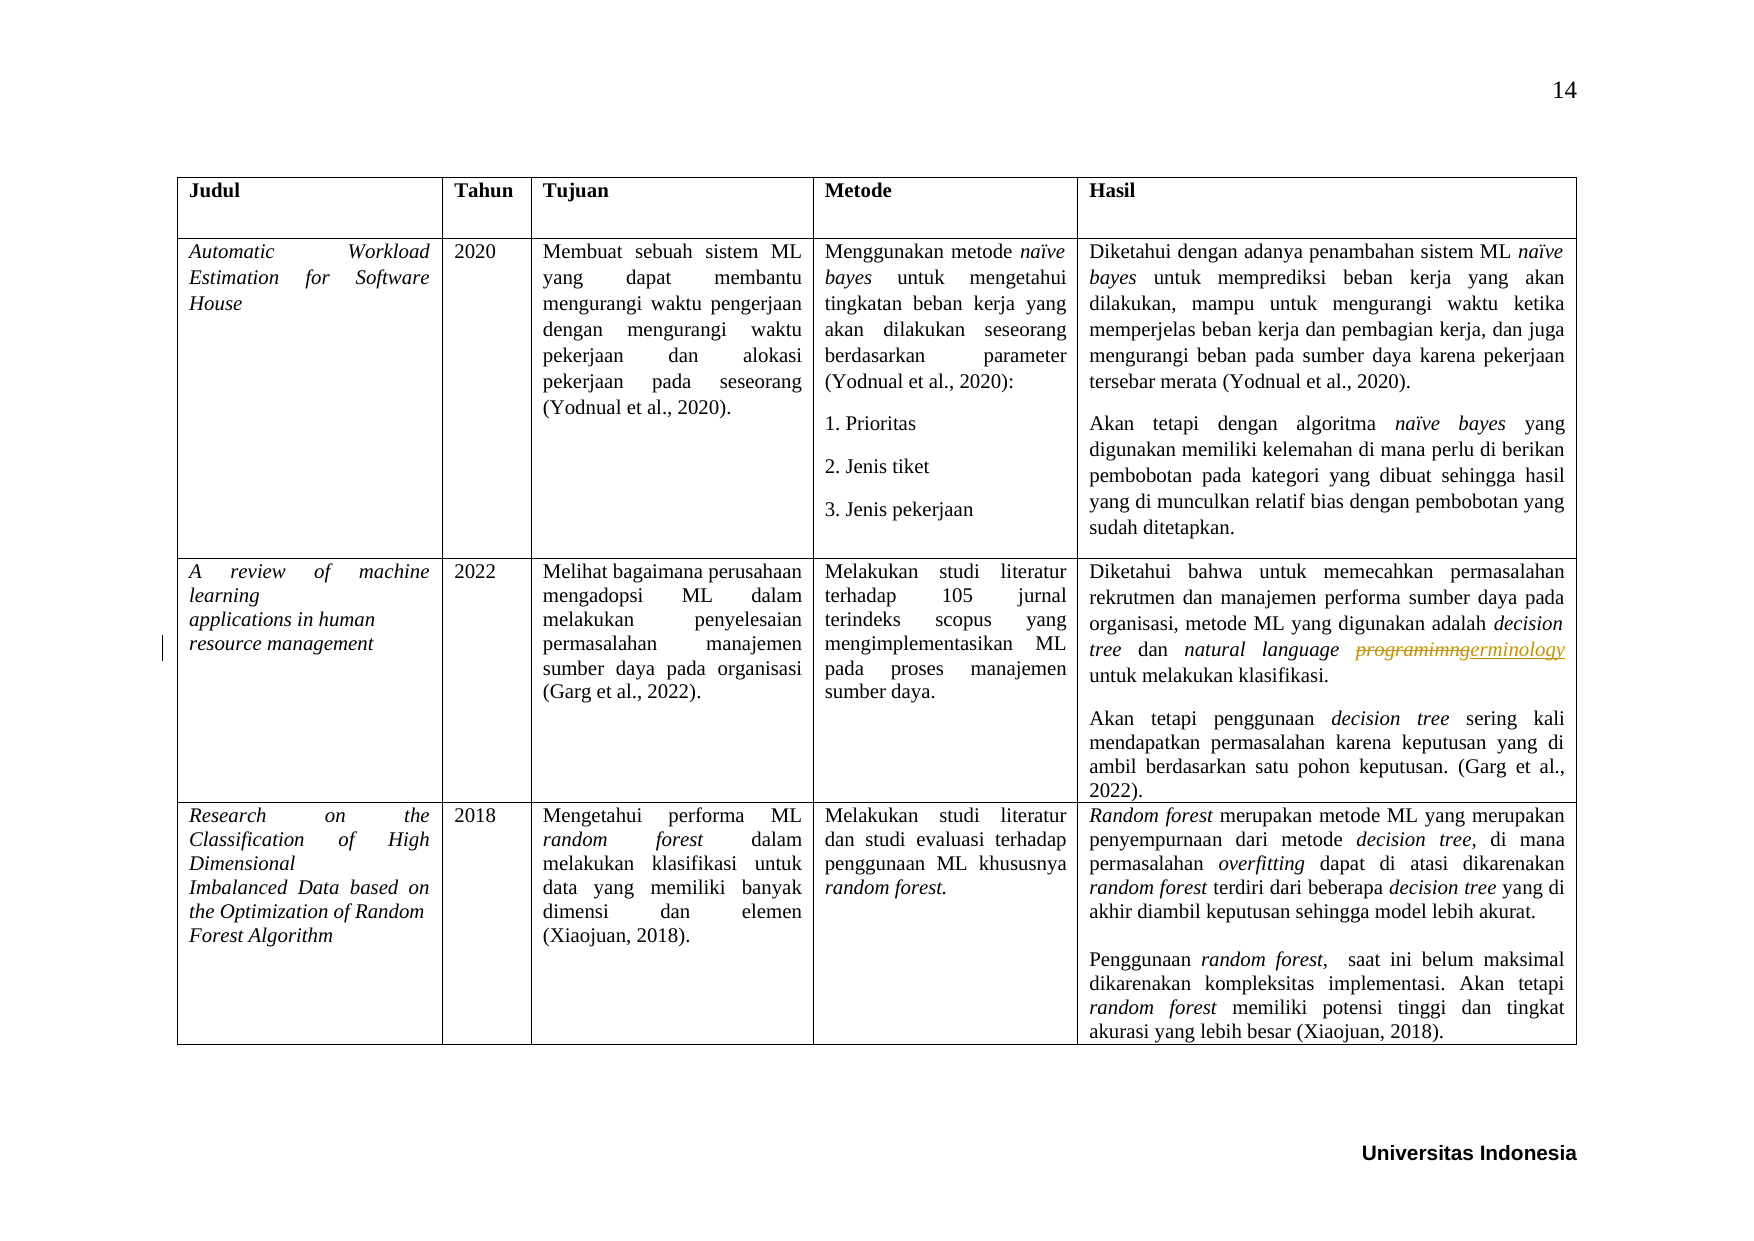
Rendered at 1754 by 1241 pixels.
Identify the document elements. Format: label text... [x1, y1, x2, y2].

table_cell 2022 [443, 559, 531, 802]
table_cell Random forest merupakan metode ML yang merupakan penyempurnaan dari metode decision tree, di mana permasalahan overfitting dapat di atasi dikarenakan random forest terdiri dari beberapa decision tree yang di akhir diambil keputusan sehingga model lebih akurat. Penggunaan random forest, saat ini belum maksimal dikarenakan kompleksitas implementasi. Akan tetapi random forest memiliki potensi tinggi dan tingkat akurasi yang lebih besar (Xiaojuan, 2018). [1078, 803, 1576, 1043]
table_cell Melakukan studi literatur terhadap 105 jurnal terindeks scopus yang mengimplementasikan ML pada proses manajemen sumber daya. [814, 559, 1077, 802]
table_cell Research on the Classification of High Dimensional Imbalanced Data based on the Optimization of Random Forest Algorithm [178, 803, 442, 1043]
table_cell 2020 [443, 239, 531, 558]
table_cell Menggunakan metode naïve bayes untuk mengetahui tingkatan beban kerja yang akan dilakukan seseorang berdasarkan parameter (Yodnual et al., 2020): 1. Prioritas 2. Jenis tiket 3. Jenis pekerjaan [814, 239, 1077, 558]
table_header Tahun [443, 178, 531, 238]
table_header Judul [178, 178, 442, 238]
table_cell Automatic Workload Estimation for Software House [178, 239, 442, 558]
table_header Metode [814, 178, 1077, 238]
table_cell Melakukan studi literatur dan studi evaluasi terhadap penggunaan ML khususnya random forest. [814, 803, 1077, 1043]
table_cell Melihat bagaimana perusahaan mengadopsi ML dalam melakukan penyelesaian permasalahan manajemen sumber daya pada organisasi (Garg et al., 2022). [532, 559, 813, 802]
table_cell A review of machine learning applications in human resource management [178, 559, 442, 802]
table_cell Diketahui bahwa untuk memecahkan permasalahan rekrutmen dan manajemen performa sumber daya pada organisasi, metode ML yang digunakan adalah decision tree dan natural language untuk melakukan klasifikasi. Akan tetapi penggunaan decision tree sering kali mendapatkan permasalahan karena keputusan yang di ambil berdasarkan satu pohon keputusan. (Garg et al., 2022). [1078, 559, 1576, 802]
table_cell 2018 [443, 803, 531, 1043]
table_cell Mengetahui performa ML random forest dalam melakukan klasifikasi untuk data yang memiliki banyak dimensi dan elemen (Xiaojuan, 2018). [532, 803, 813, 1043]
table_cell Membuat sebuah sistem ML yang dapat membantu mengurangi waktu pengerjaan dengan mengurangi waktu pekerjaan dan alokasi pekerjaan pada seseorang (Yodnual et al., 2020). [532, 239, 813, 558]
table_header Hasil [1078, 178, 1576, 238]
table_cell Diketahui dengan adanya penambahan sistem ML naïve bayes untuk memprediksi beban kerja yang akan dilakukan, mampu untuk mengurangi waktu ketika memperjelas beban kerja dan pembagian kerja, dan juga mengurangi beban pada sumber daya karena pekerjaan tersebar merata (Yodnual et al., 2020). Akan tetapi dengan algoritma naïve bayes yang digunakan memiliki kelemahan di mana perlu di berikan pembobotan pada kategori yang dibuat sehingga hasil yang di munculkan relatif bias dengan pembobotan yang sudah ditetapkan. [1078, 239, 1576, 558]
table_header Tujuan [532, 178, 813, 238]
